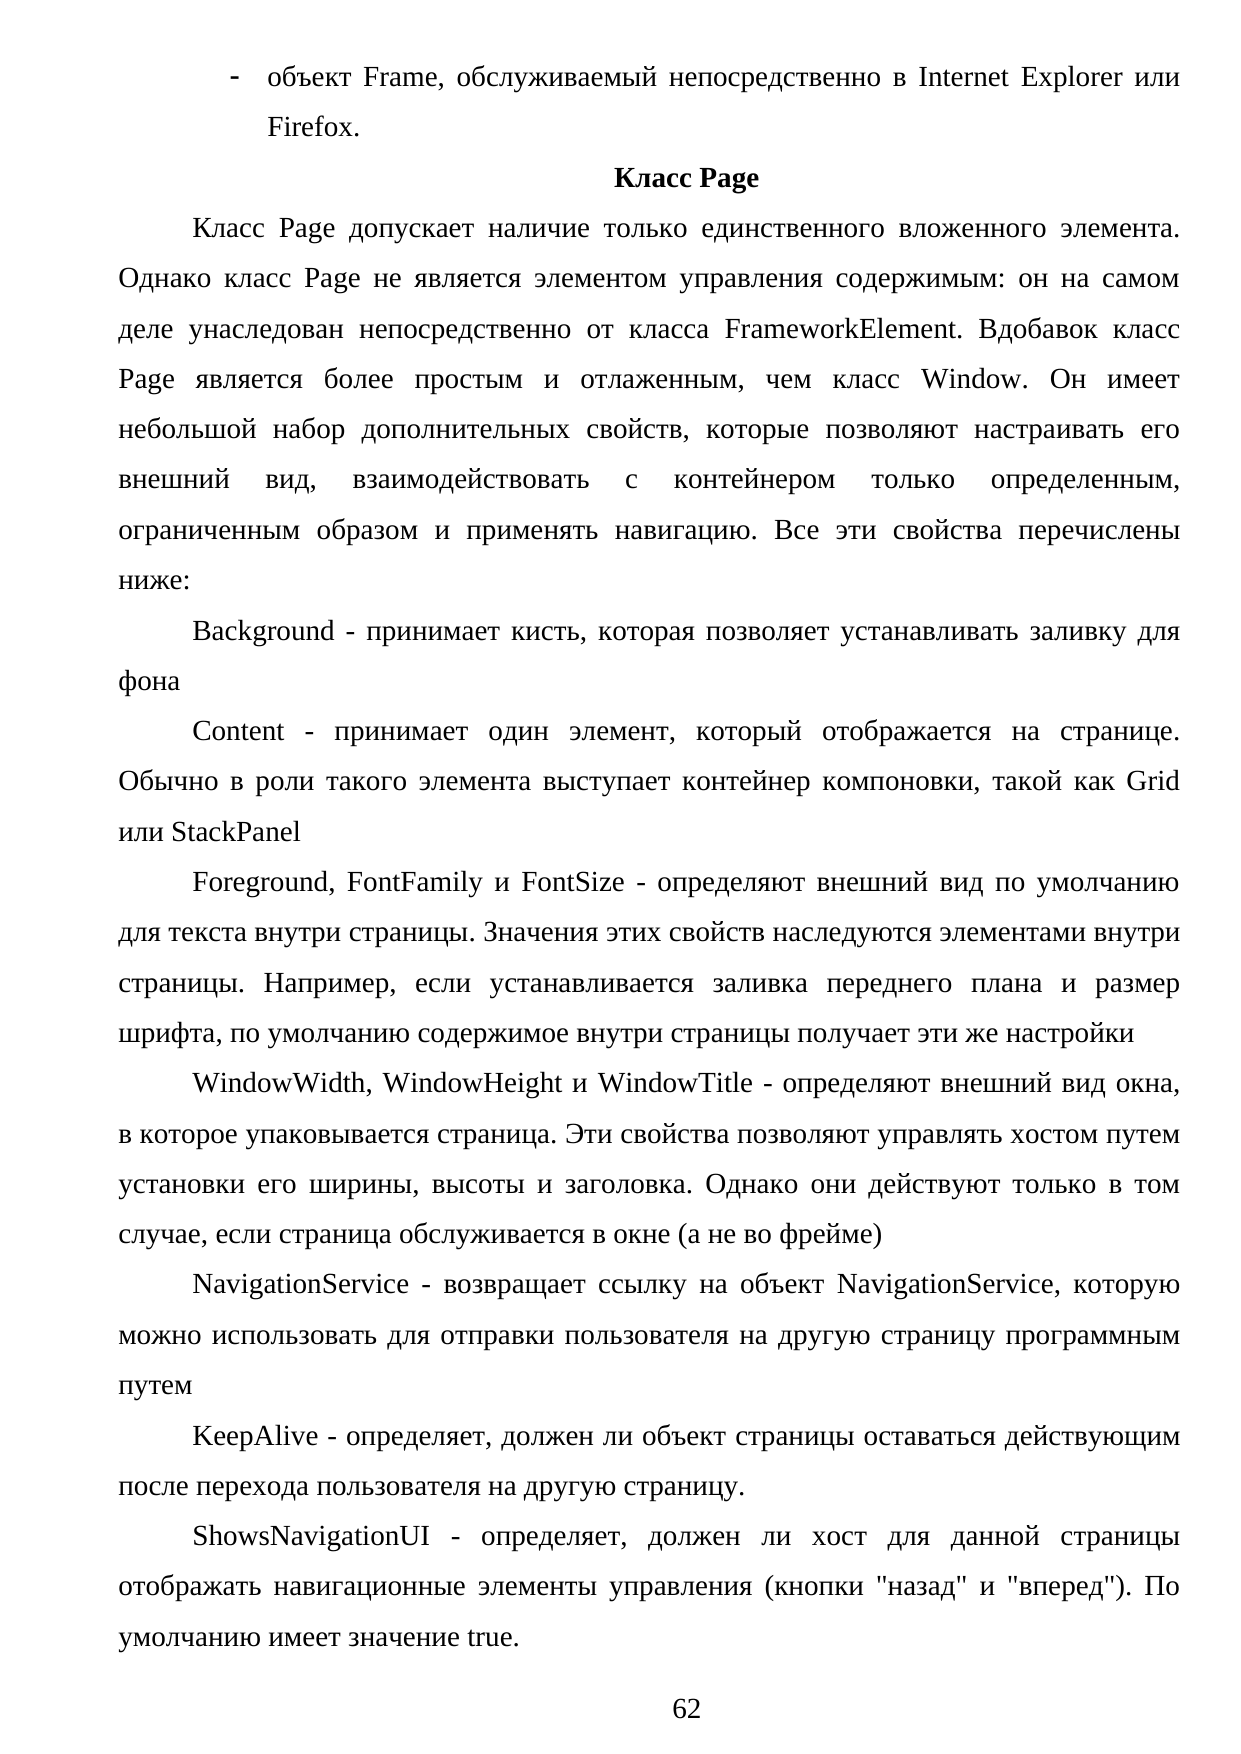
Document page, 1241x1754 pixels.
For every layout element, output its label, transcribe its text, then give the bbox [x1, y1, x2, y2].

text KeepAlive - определяет, должен ли объект страницы оставаться действующим после перехода пользователя на другую страницу. [118, 1418, 1181, 1501]
text NavigationService - возвращает ссылку на объект NavigationService, которую можно использовать для отправки пользователя на другую страницу программным путем [118, 1267, 1181, 1401]
text Класс Page [118, 160, 1181, 193]
text WindowWidth, WindowHeight и WindowTitle - определяют внешний вид окна, в которое упаковывается страница. Эти свойства позволяют управлять хостом путем установки его ширины, высоты и заголовка. Однако они действуют только в том случае, если страница обслуживается в окне (а не во фрейме) [118, 1065, 1181, 1250]
text Background - принимает кисть, которая позволяет устанавливать заливку для фона [118, 613, 1181, 696]
text ShowsNavigationUI - определяет, должен ли хост для данной страницы отображать навигационные элементы управления (кнопки "назад" и "вперед"). По умолчанию имеет значение true. [118, 1518, 1181, 1652]
text Класс Page допускает наличие только единственного вложенного элемента. Однако класс Page не является элементом управления содержимым: он на самом деле унаследован непосредственно от класса FrameworkElement. Вдобавок класс Page является более простым и отлаженным, чем класс Window. Он имеет небольшой набор дополнительных свойств, которые позволяют настраивать его внешний вид, взаимодействовать с контейнером только определенным, ограниченным образом и применять навигацию. Все эти свойства перечислены ниже: [118, 210, 1181, 596]
text Foreground, FontFamily и FontSize - определяют внешний вид по умолчанию для текста внутри страницы. Значения этих свойств наследуются элементами внутри страницы. Например, если устанавливается заливка переднего плана и размер шрифта, по умолчанию содержимое внутри страницы получает эти же настройки [118, 864, 1181, 1049]
text Content - принимает один элемент, который отображается на странице. Обычно в роли такого элемента выступает контейнер компоновки, такой как Grid или StackPanel [118, 713, 1181, 847]
list объект Frame, обслуживаемый непосредственно в Internet Explorer или Firefox. [229, 59, 1181, 143]
